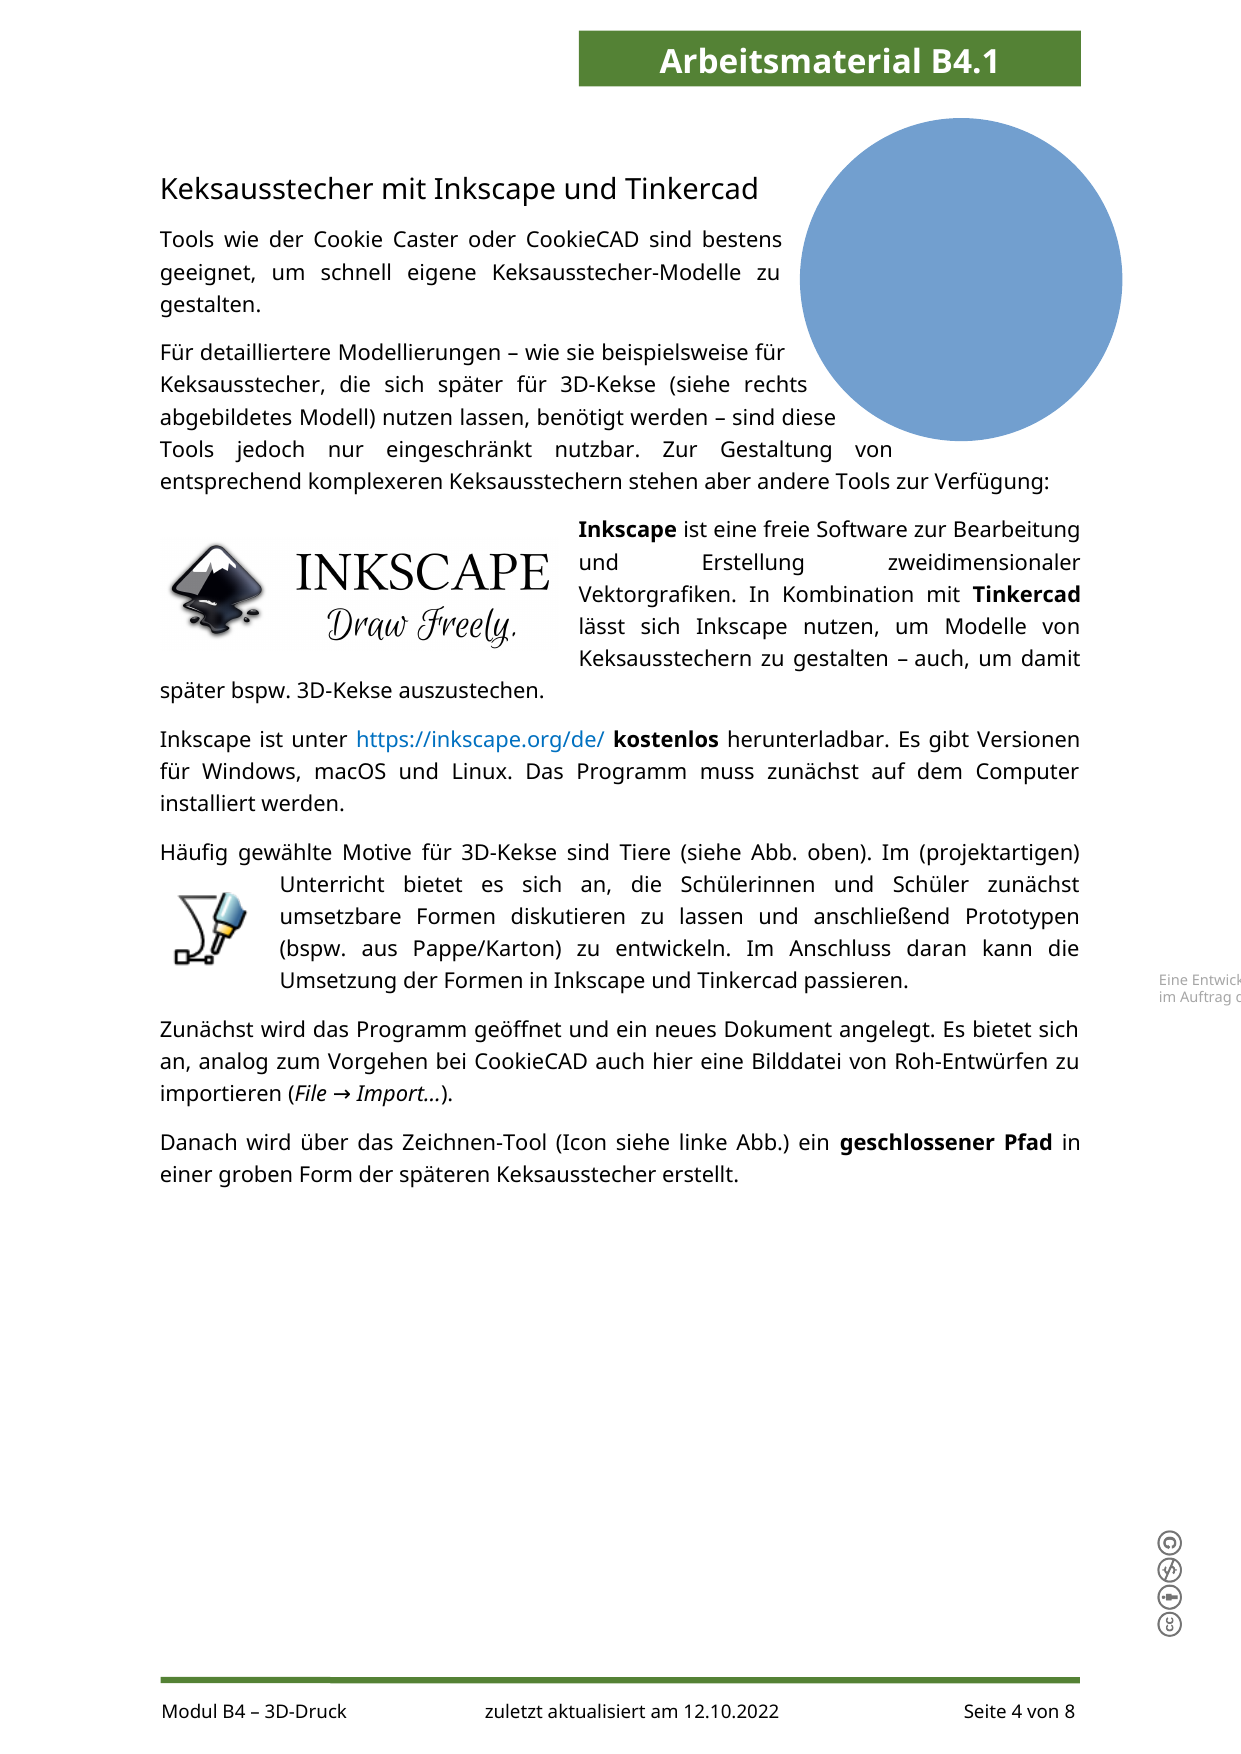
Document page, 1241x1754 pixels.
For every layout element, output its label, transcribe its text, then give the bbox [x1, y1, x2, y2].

text Häufig gewählte Motive für 3D-Kekse sind Tiere (siehe Abb. oben). Im (projektartigen) Unterricht bietet es sich an, die Schülerinnen und Schüler zunächst umsetzbare Formen diskutieren zu lassen und anschließend Prototypen (bspw. aus Pappe/Karton) zu entwickeln. Im Anschluss daran kann die Umsetzung der Formen in Inkscape und Tinkercad passieren. [159, 837, 1081, 995]
text Tools wie der Cookie Caster oder CookieCAD sind bestens geeignet, um schnell eigene Keksausstecher-Modelle zu gestalten. [159, 224, 809, 318]
picture [148, 888, 261, 973]
text Für detailliertere Modellierungen – wie sie beispielsweise für Keksausstecher, die sich später für 3D-Kekse (siehe rechts abgebildetes Modell) nutzen lassen, benötigt werden – sind diese Tools jedoch nur eingeschränkt nutzbar. Zur Gestaltung von entsprechend komplexeren Keksausstechern stehen aber andere Tools zur Verfügung: [159, 337, 1081, 496]
picture [160, 537, 560, 651]
text Zunächst wird das Programm geöffnet und ein neues Dokument angelegt. Es bietet sich an, analog zum Vorgehen bei CookieCAD auch hier eine Bilddatei von Roh-Entwürfen zu importieren (File → Import…). [159, 1014, 1081, 1108]
text Inkscape ist unter https://inkscape.org/de/ kostenlos herunterladbar. Es gibt Versionen für Windows, macOS und Linux. Das Programm muss zunächst auf dem Computer installiert werden. [159, 724, 1081, 818]
subtitle Keksausstecher mit Inkscape und Tinkercad [159, 168, 843, 208]
text Danach wird über das Zeichnen-Tool (Icon siehe linke Abb.) ein geschlossener Pfad in einer groben Form der späteren Keksausstecher erstellt. [159, 1127, 1081, 1188]
